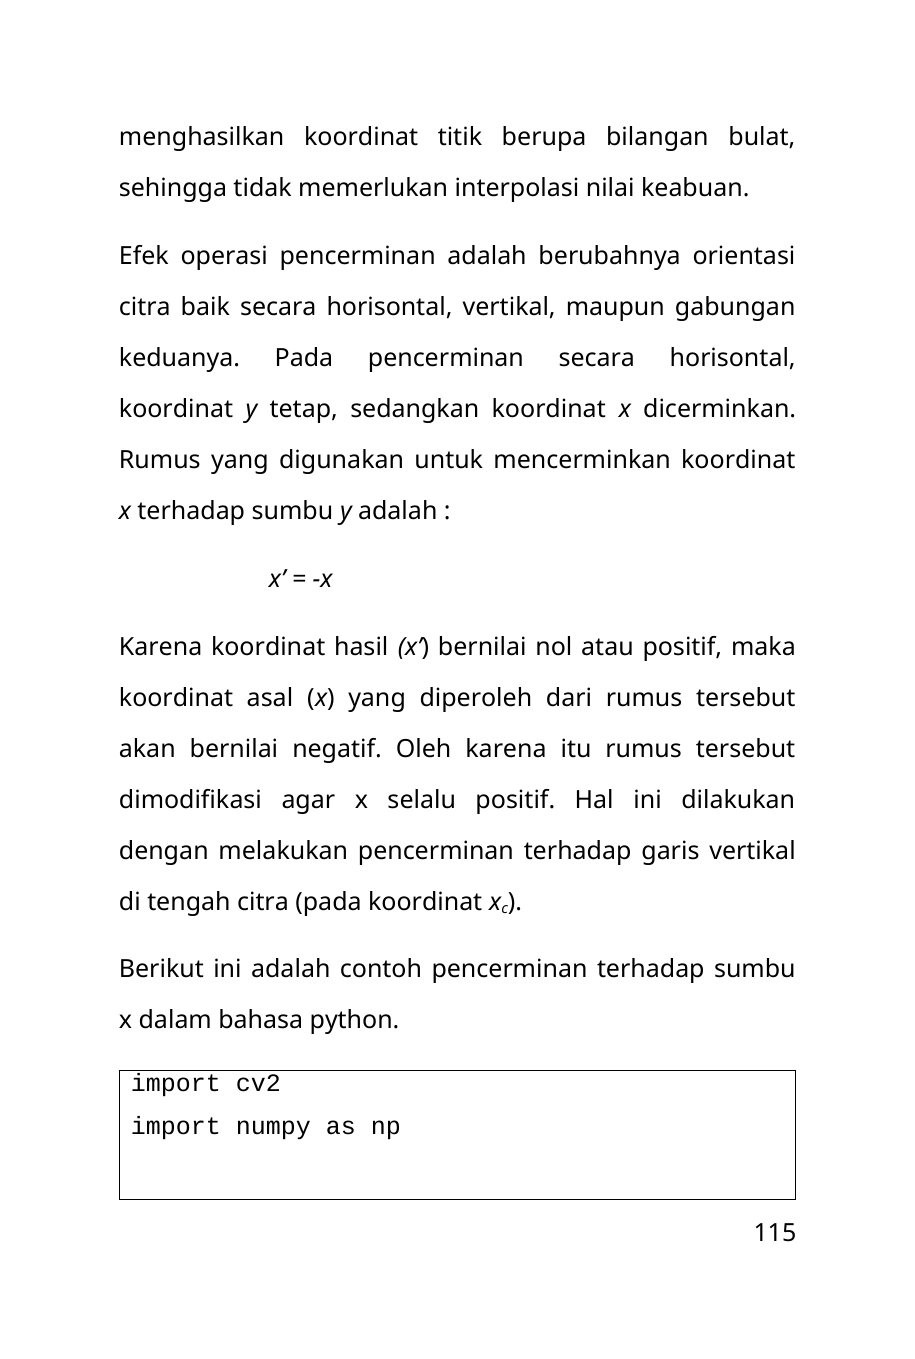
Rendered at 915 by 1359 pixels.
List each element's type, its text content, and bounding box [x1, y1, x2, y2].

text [119, 119, 796, 204]
text Karena koordinat hasil (x’) bernilai nol atau positif, maka koordinat asal (x) yang diperoleh dari rumus tersebut akan bernilai negatif. Oleh karena itu rumus tersebut dimodifikasi agar x selalu positif. Hal ini dilakukan dengan melakukan pencerminan terhadap garis vertikal di tengah citra (pada koordinat xc). [119, 628, 796, 917]
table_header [120, 1071, 795, 1198]
text x’ = -x [119, 560, 796, 594]
text Efek operasi pencerminan adalah berubahnya orientasi citra baik secara horisontal, vertikal, maupun gabungan keduanya. Pada pencerminan secara horisontal, koordinat y tetap, sedangkan koordinat x dicerminkan. Rumus yang digunakan untuk mencerminkan koordinat x terhadap sumbu y adalah : [119, 237, 796, 527]
text Berikut ini adalah contoh pencerminan terhadap sumbu x dalam bahasa python. [119, 951, 796, 1036]
